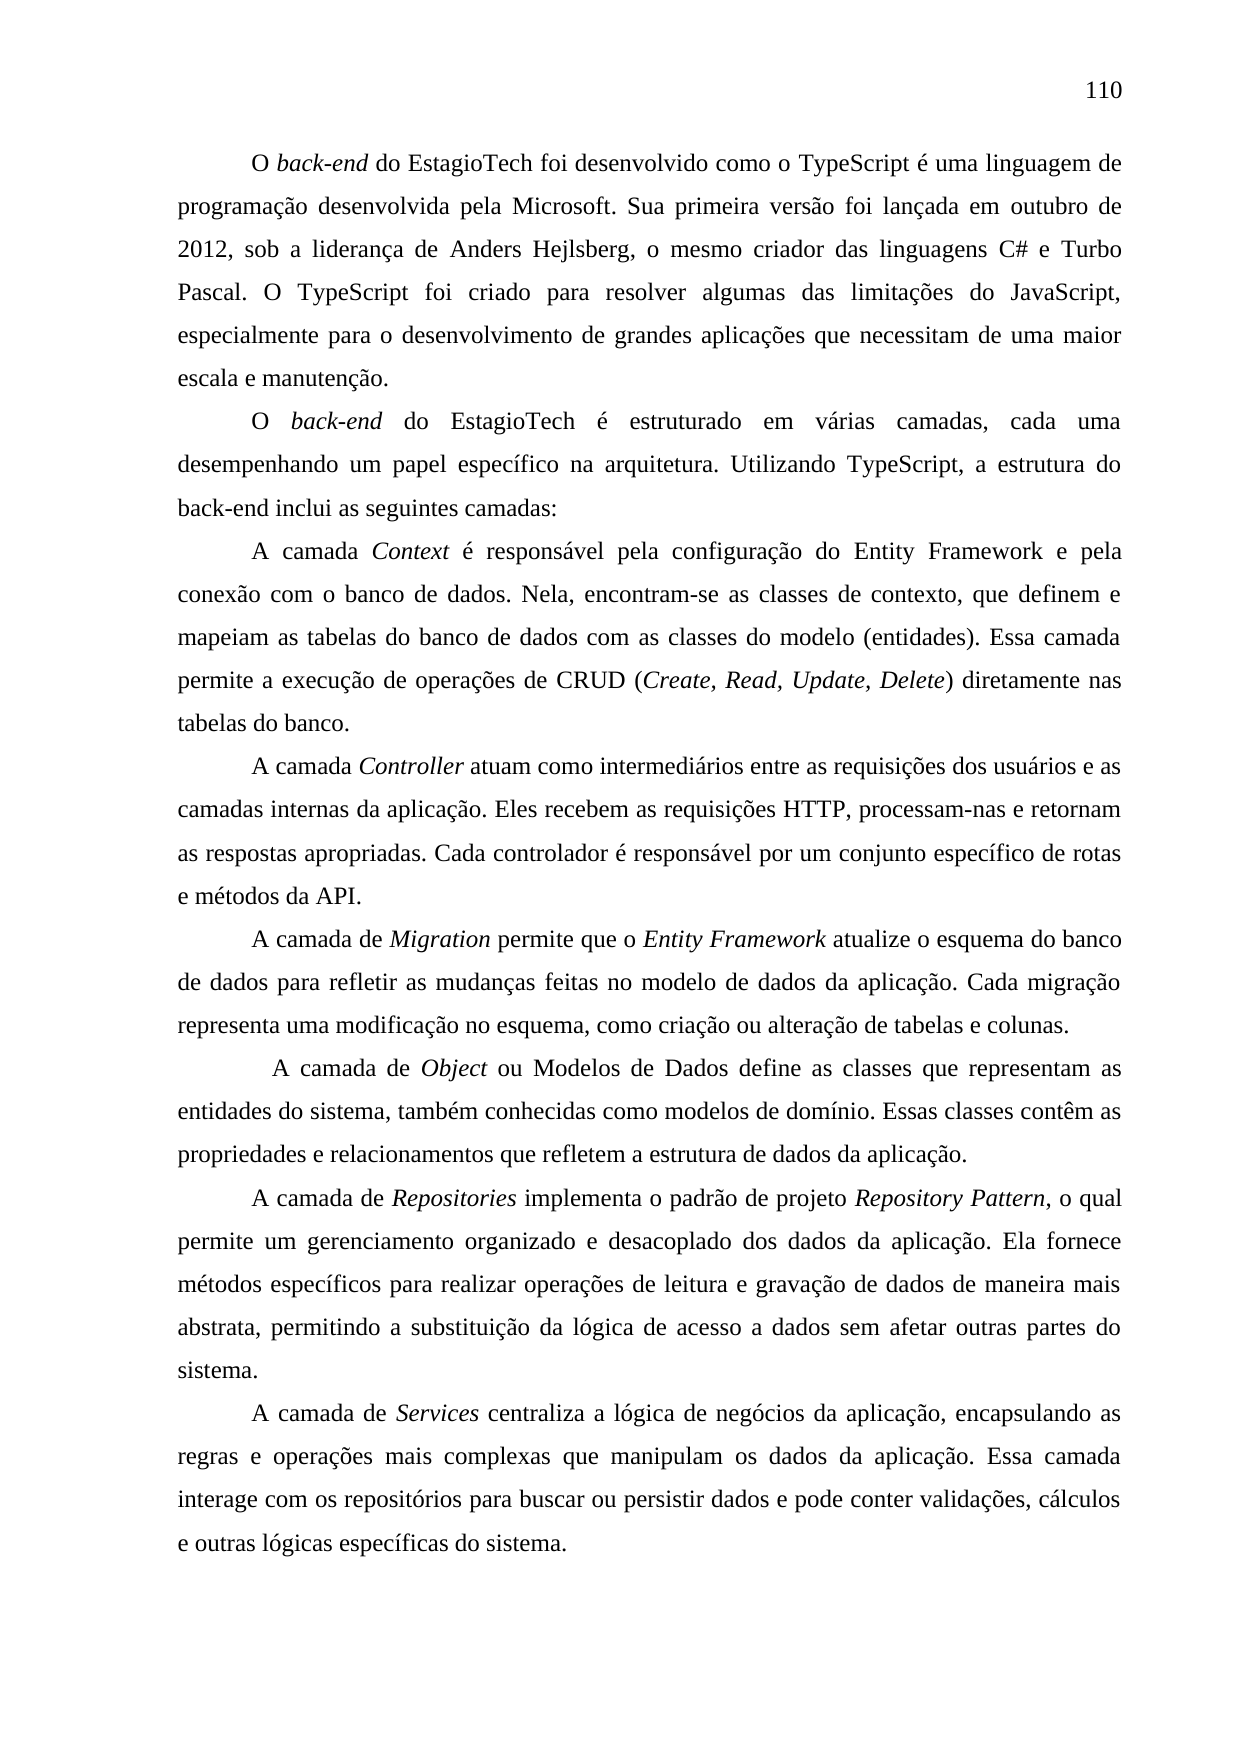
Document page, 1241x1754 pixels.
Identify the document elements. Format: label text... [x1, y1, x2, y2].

text A camada Controller atuam como intermediários entre as requisições dos usuários e as camadas internas da aplicação. Eles recebem as requisições HTTP, processam-nas e retornam as respostas apropriadas. Cada controlador é responsável por um conjunto específico de rotas e métodos da API. [177, 751, 1122, 909]
text A camada Context é responsável pela configuração do Entity Framework e pela conexão com o banco de dados. Nela, encontram-se as classes de contexto, que definem e mapeiam as tabelas do banco de dados com as classes do modelo (entidades). Essa camada permite a execução de operações de CRUD (Create, Read, Update, Delete) diretamente nas tabelas do banco. [177, 536, 1122, 737]
text A camada de Migration permite que o Entity Framework atualize o esquema do banco de dados para refletir as mudanças feitas no modelo de dados da aplicação. Cada migração representa uma modificação no esquema, como criação ou alteração de tabelas e colunas. [177, 924, 1122, 1039]
text O back-end do EstagioTech é estruturado em várias camadas, cada uma desempenhando um papel específico na arquitetura. Utilizando TypeScript, a estrutura do back-end inclui as seguintes camadas: [177, 406, 1122, 521]
text A camada de Repositories implementa o padrão de projeto Repository Pattern, o qual permite um gerenciamento organizado e desacoplado dos dados da aplicação. Ela fornece métodos específicos para realizar operações de leitura e gravação de dados de maneira mais abstrata, permitindo a substituição da lógica de acesso a dados sem afetar outras partes do sistema. [177, 1183, 1122, 1384]
text O back-end do EstagioTech foi desenvolvido como o TypeScript é uma linguagem de programação desenvolvida pela Microsoft. Sua primeira versão foi lançada em outubro de 2012, sob a liderança de Anders Hejlsberg, o mesmo criador das linguagens C# e Turbo Pascal. O TypeScript foi criado para resolver algumas das limitações do JavaScript, especialmente para o desenvolvimento de grandes aplicações que necessitam de uma maior escala e manutenção. [177, 148, 1122, 392]
text A camada de Object ou Modelos de Dados define as classes que representam as entidades do sistema, também conhecidas como modelos de domínio. Essas classes contêm as propriedades e relacionamentos que refletem a estrutura de dados da aplicação. [177, 1053, 1122, 1168]
text A camada de Services centraliza a lógica de negócios da aplicação, encapsulando as regras e operações mais complexas que manipulam os dados da aplicação. Essa camada interage com os repositórios para buscar ou persistir dados e pode conter validações, cálculos e outras lógicas específicas do sistema. [177, 1398, 1122, 1556]
